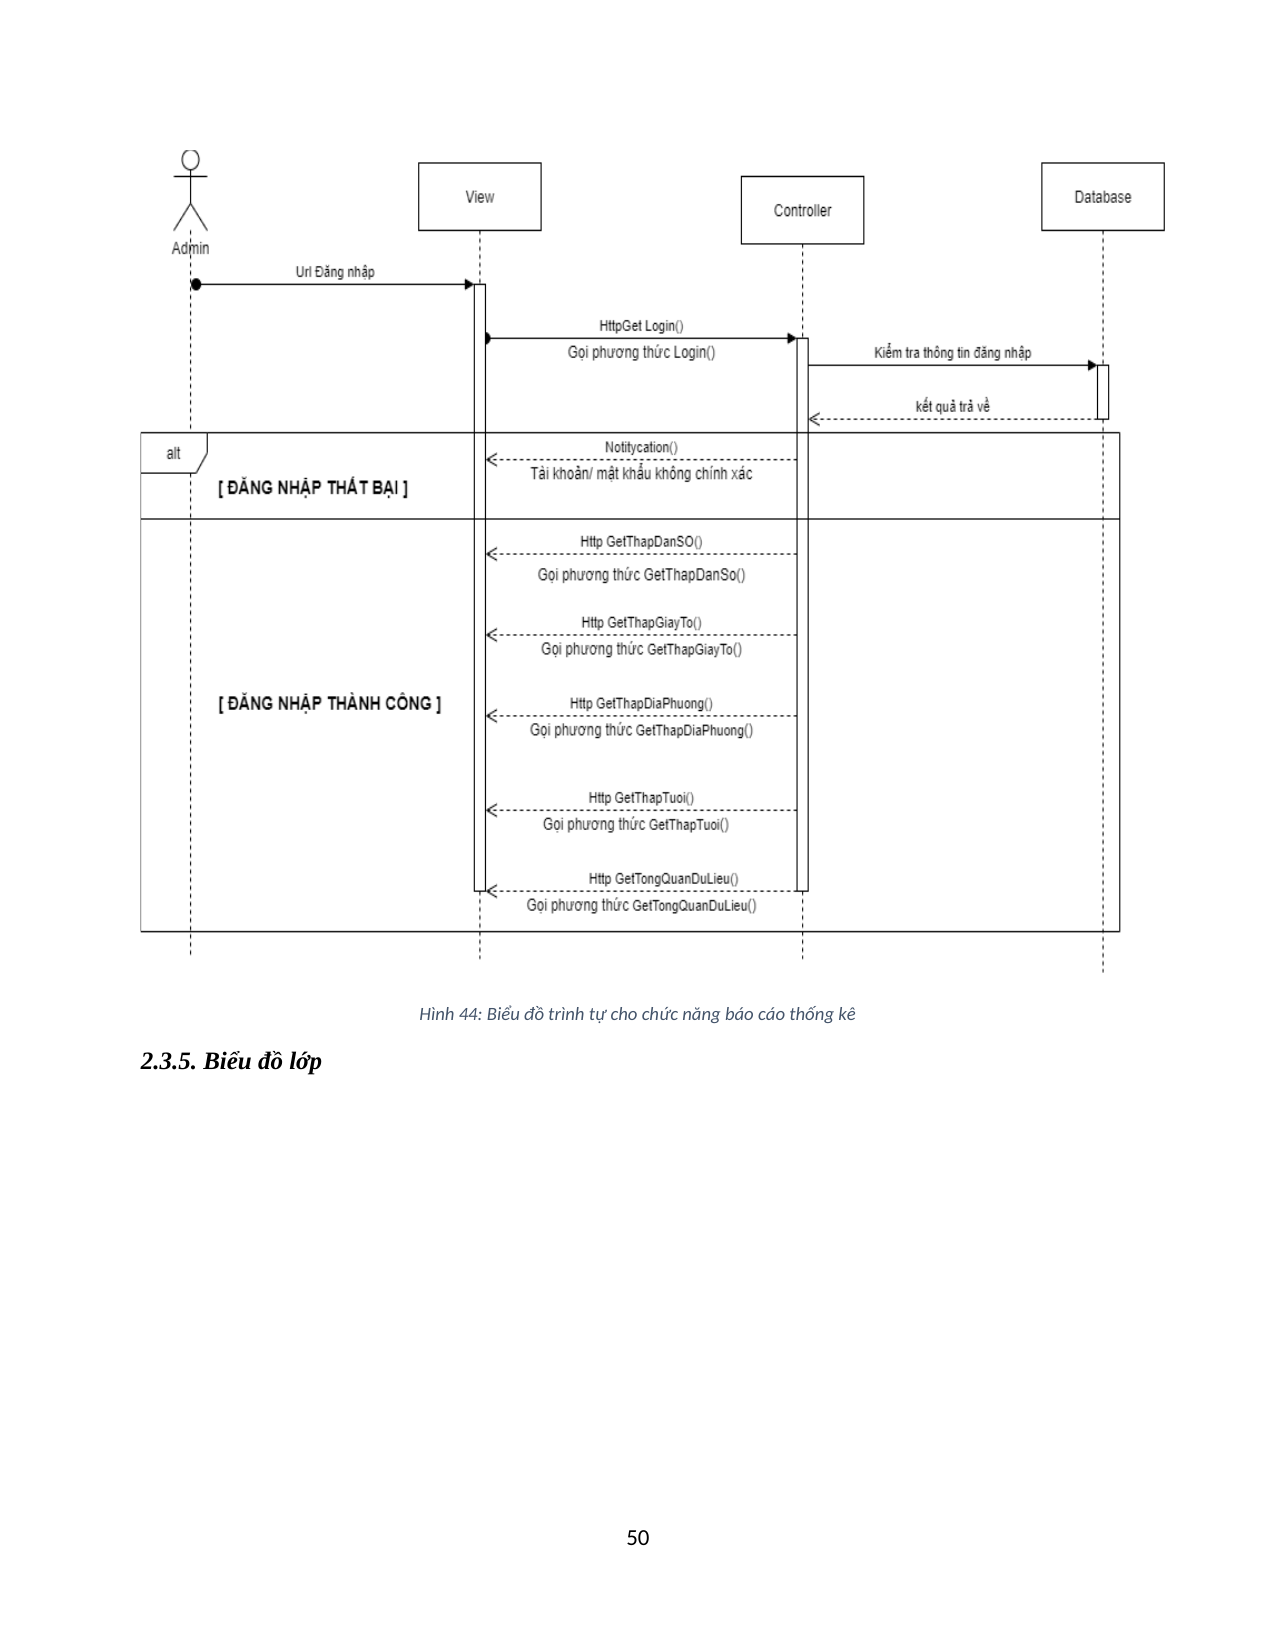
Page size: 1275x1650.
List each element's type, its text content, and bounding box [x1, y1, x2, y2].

picture [140, 150, 1165, 977]
text 2.3.5. Biểu đồ lớp [141, 1046, 1125, 1074]
text Hình 44: Biểu đồ trình tự cho chức năng báo cáo thống kê [150, 1002, 1125, 1025]
